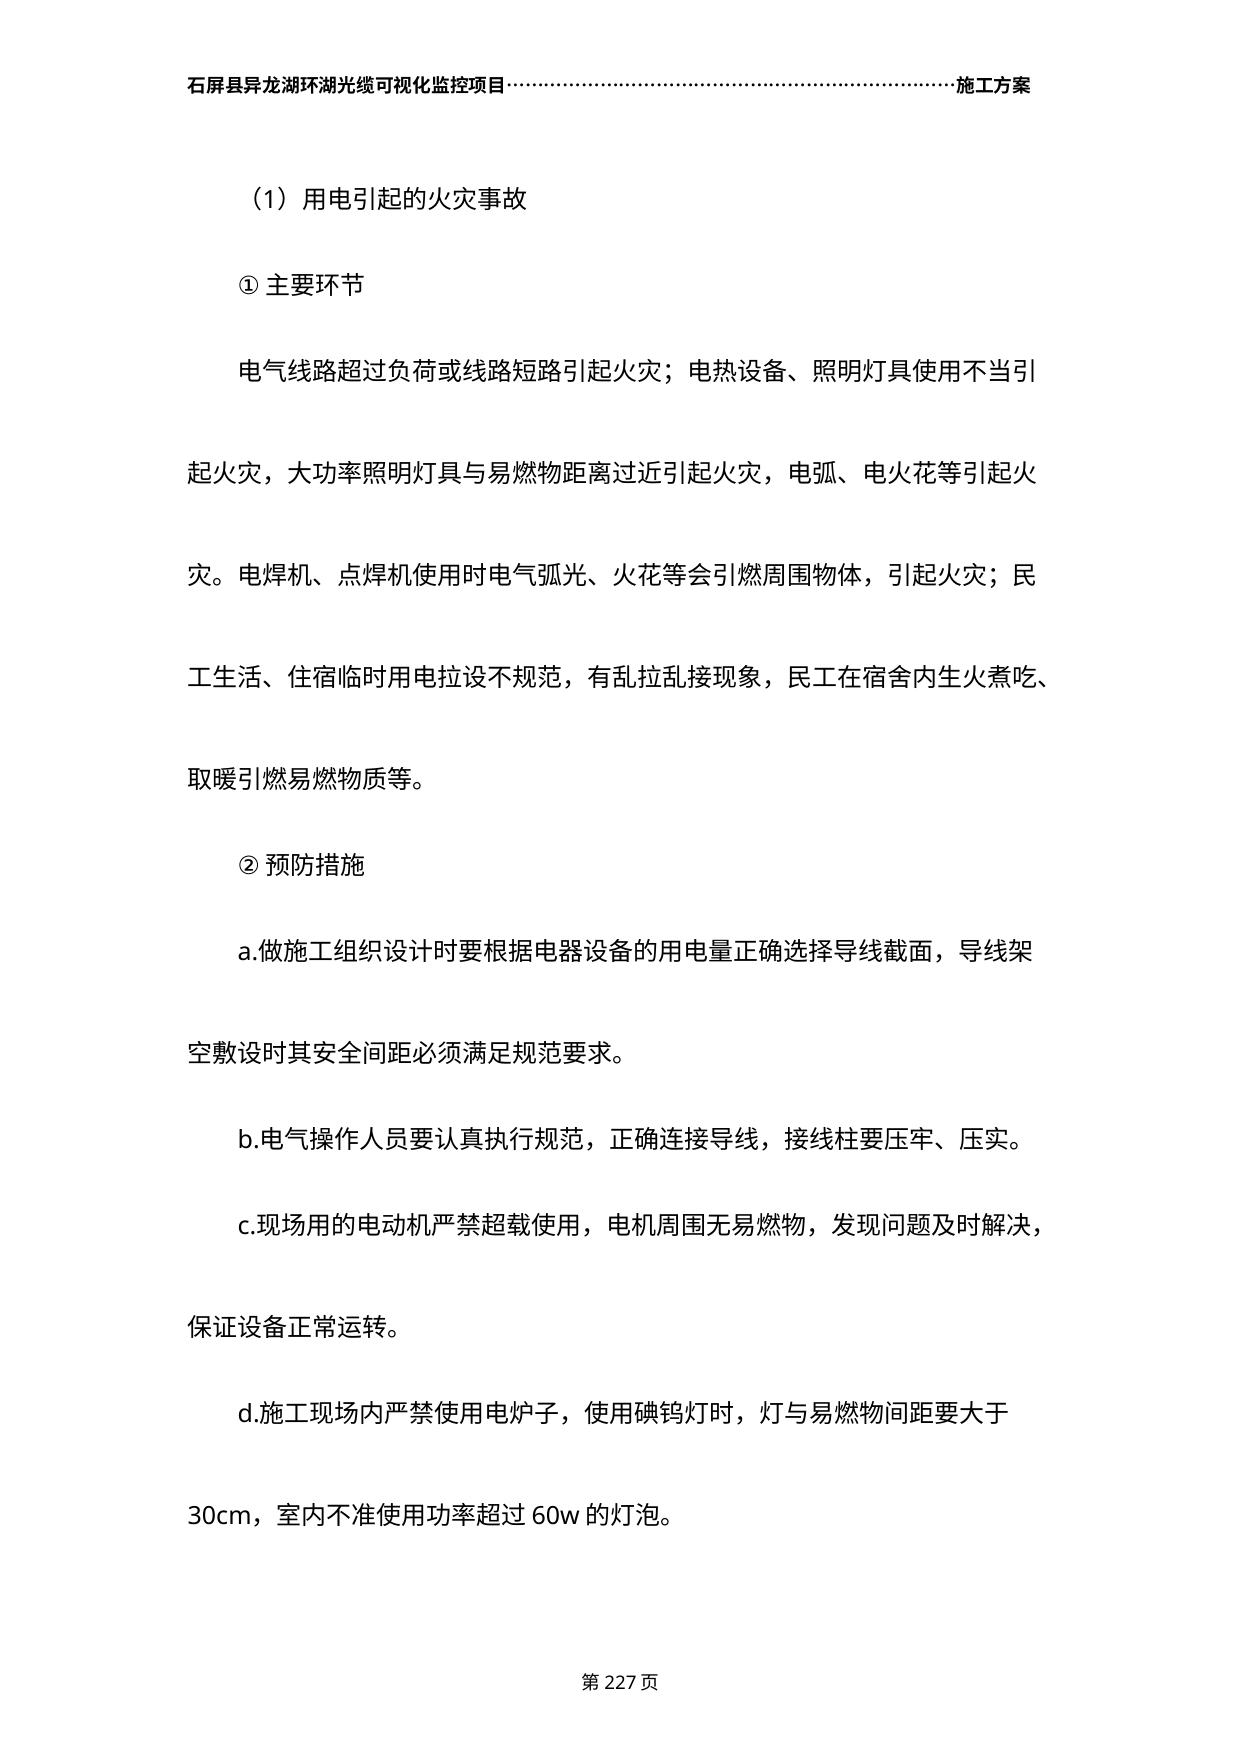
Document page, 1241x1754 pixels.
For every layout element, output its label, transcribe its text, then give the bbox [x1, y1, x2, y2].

text b.电气操作人员要认真执行规范，正确连接导线，接线柱要压牢、压实。 [187, 1103, 1053, 1171]
text ①主要环节 [187, 250, 1053, 318]
text ②预防措施 [187, 829, 1053, 897]
text d.施工现场内严禁使用电炉子，使用碘钨灯时，灯与易燃物间距要大于30cm，室内不准使用功率超过60w的灯泡。 [187, 1377, 1053, 1547]
text （1）用电引起的火灾事故 [187, 164, 1053, 232]
text c.现场用的电动机严禁超载使用，电机周围无易燃物，发现问题及时解决，保证设备正常运转。 [187, 1189, 1053, 1359]
text a.做施工组织设计时要根据电器设备的用电量正确选择导线截面，导线架空敷设时其安全间距必须满足规范要求。 [187, 916, 1053, 1085]
text 电气线路超过负荷或线路短路引起火灾；电热设备、照明灯具使用不当引起火灾，大功率照明灯具与易燃物距离过近引起火灾，电弧、电火花等引起火灾。电焊机、点焊机使用时电气弧光、火花等会引燃周围物体，引起火灾；民工生活、住宿临时用电拉设不规范，有乱拉乱接现象，民工在宿舍内生火煮吃、取暖引燃易燃物质等。 [187, 336, 1053, 811]
